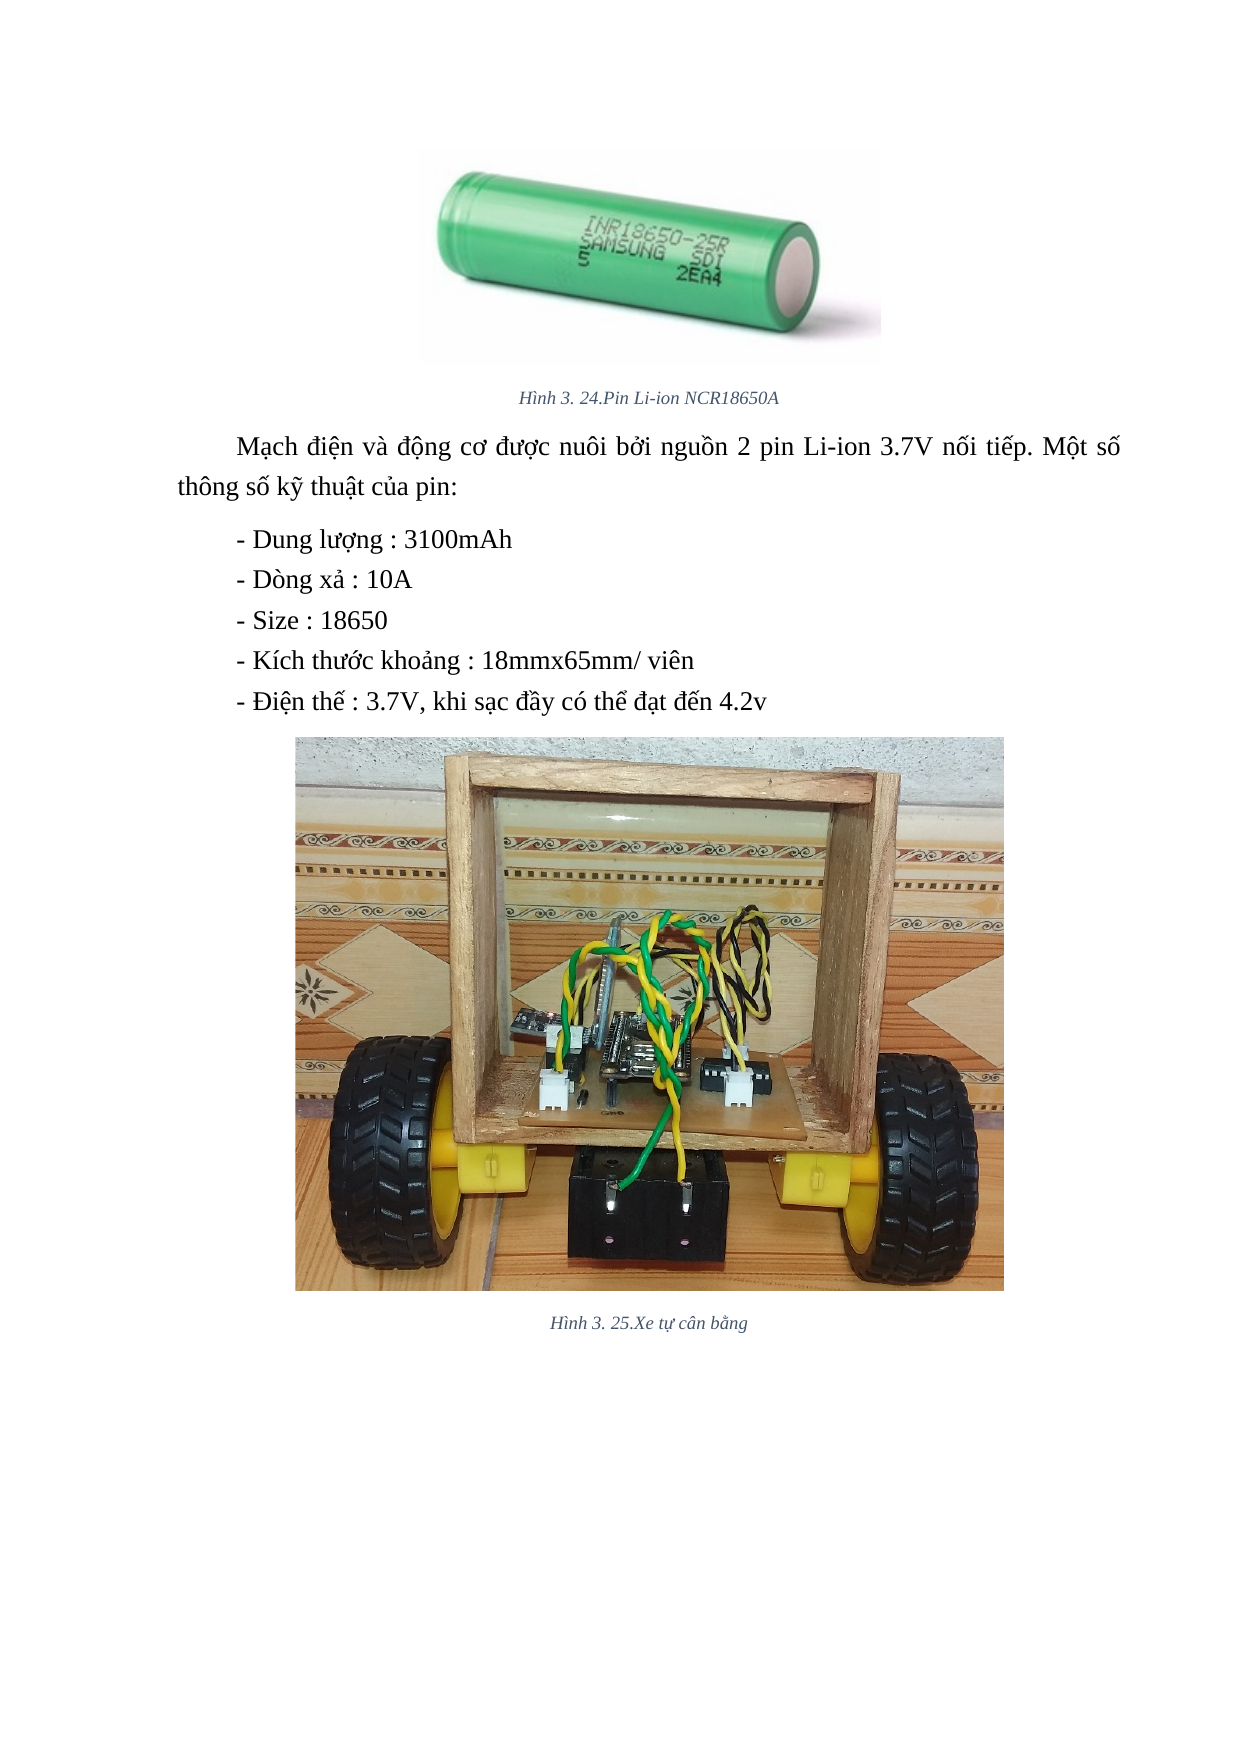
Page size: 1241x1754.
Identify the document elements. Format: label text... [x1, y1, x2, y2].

text Hình 3. 25.Xe tự cân bằng [177, 1312, 1122, 1333]
list Size : 18650 [177, 604, 1122, 635]
picture [295, 737, 1004, 1291]
text Hình 3. 24.Pin Li-ion NCR18650A [177, 387, 1122, 409]
list Dung lượng : 3100mAh [177, 523, 1122, 554]
list Điện thế : 3.7V, khi sạc đầy có thể đạt đến 4.2v [177, 684, 1122, 716]
list Kích thước khoảng : 18mmx65mm/ viên [177, 644, 1122, 675]
text Mạch điện và động cơ được nuôi bởi nguồn 2 pin Li-ion 3.7V nối tiếp. Một số thông số kỹ thuật của pin: [177, 429, 1122, 501]
picture [418, 147, 882, 366]
list Dòng xả : 10A [177, 563, 1122, 594]
